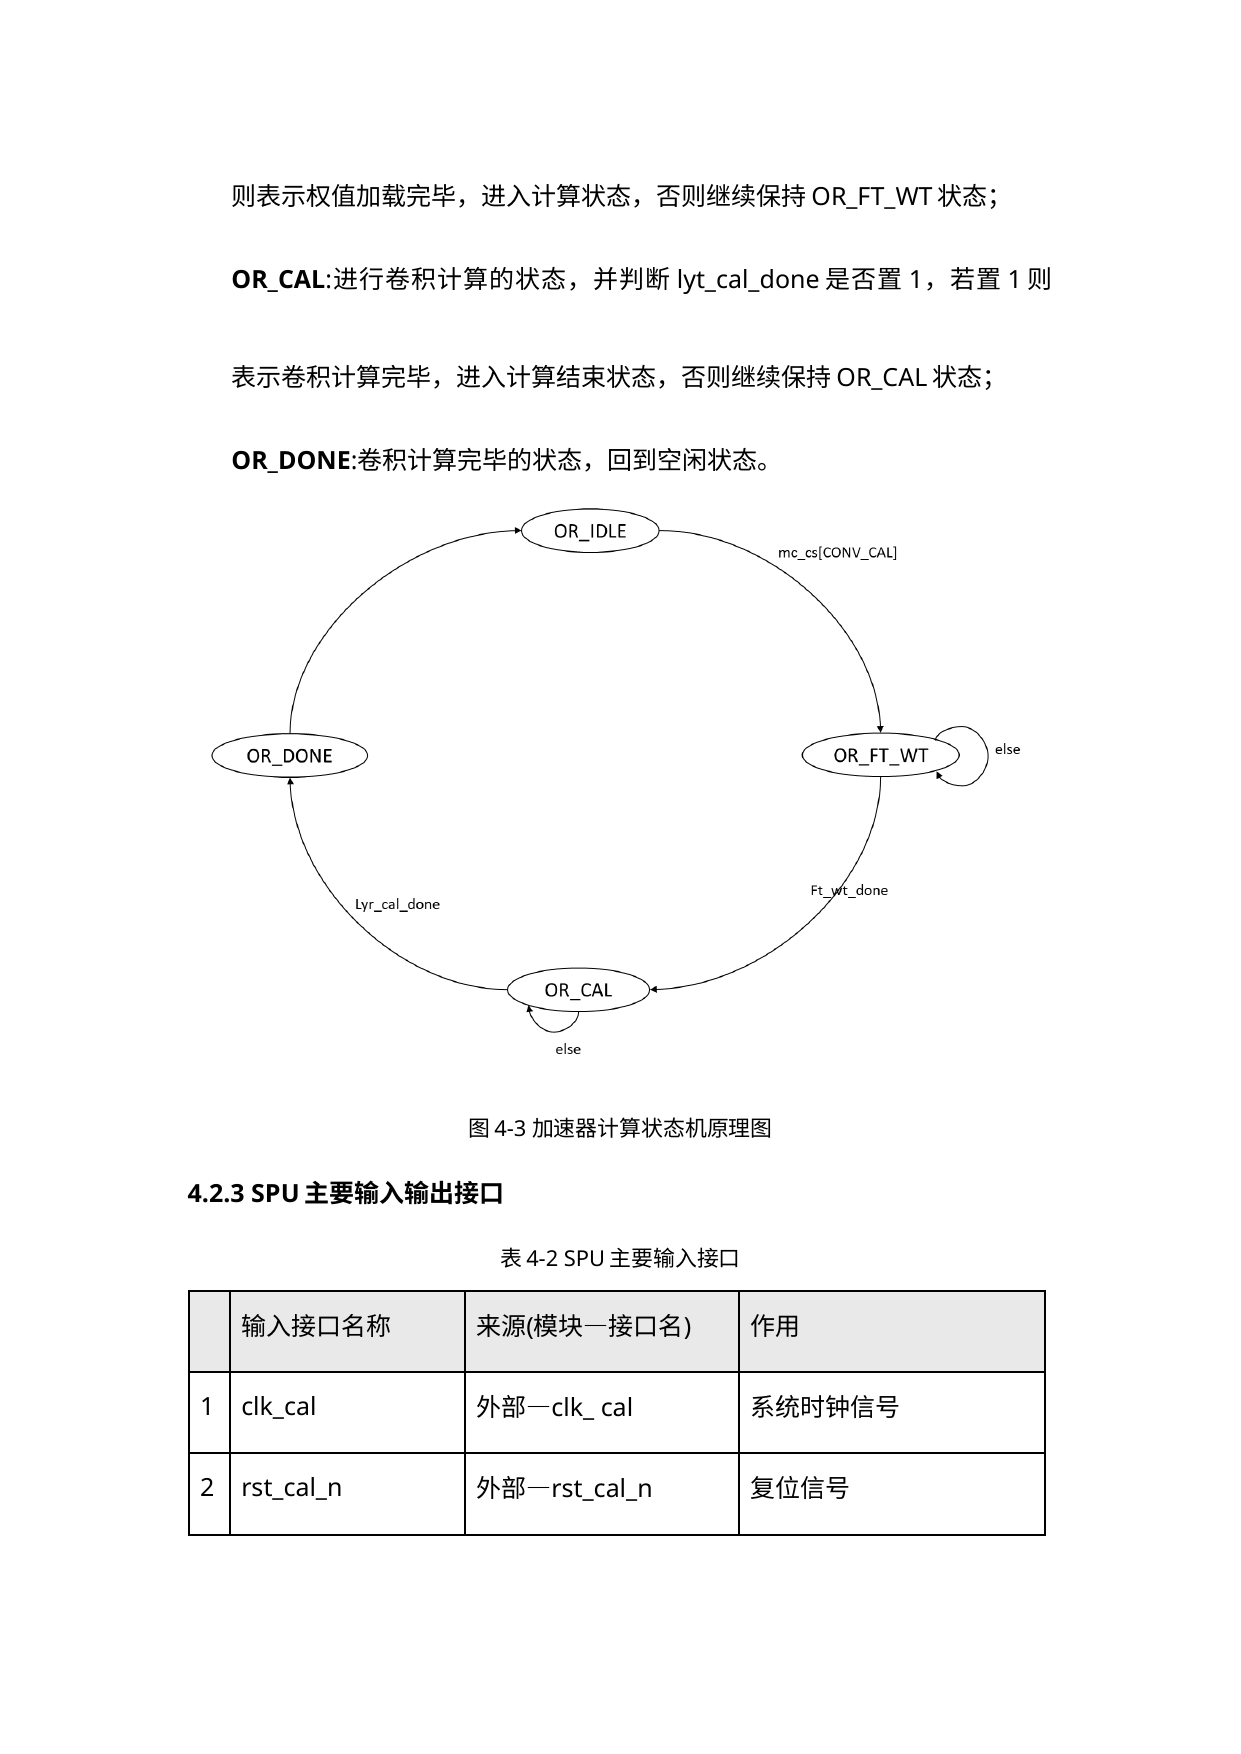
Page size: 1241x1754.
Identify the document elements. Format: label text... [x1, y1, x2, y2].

table_header 来源(模块—接口名) [466, 1292, 738, 1371]
table_cell 复位信号 [740, 1454, 1044, 1534]
text OR_CAL:进行卷积计算的状态，并判断lyt_cal_done是否置1，若置1则表示卷积计算完毕，进入计算结束状态，否则继续保持OR_CAL状态； [231, 245, 1053, 408]
table_header 输入接口名称 [231, 1292, 464, 1371]
text OR_DONE:卷积计算完毕的状态，回到空闲状态。 [231, 426, 1053, 491]
text 图4-3 加速器计算状态机原理图 [187, 1111, 1053, 1143]
table_cell 1 [190, 1373, 229, 1452]
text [231, 162, 1053, 227]
text 表4-2 SPU主要输入接口 [187, 1241, 1053, 1273]
table_header [190, 1292, 229, 1371]
table_cell 2 [190, 1454, 229, 1534]
subtitle 4.2.3 SPU主要输入输出接口 [187, 1159, 1053, 1224]
table_cell 外部—clk_ cal [466, 1373, 738, 1452]
table_cell clk_cal [231, 1373, 464, 1452]
table_cell 系统时钟信号 [740, 1373, 1044, 1452]
table_header 作用 [740, 1292, 1044, 1371]
table_cell 外部—rst_cal_n [466, 1454, 738, 1534]
picture [211, 508, 1030, 1068]
table_cell rst_cal_n [231, 1454, 464, 1534]
